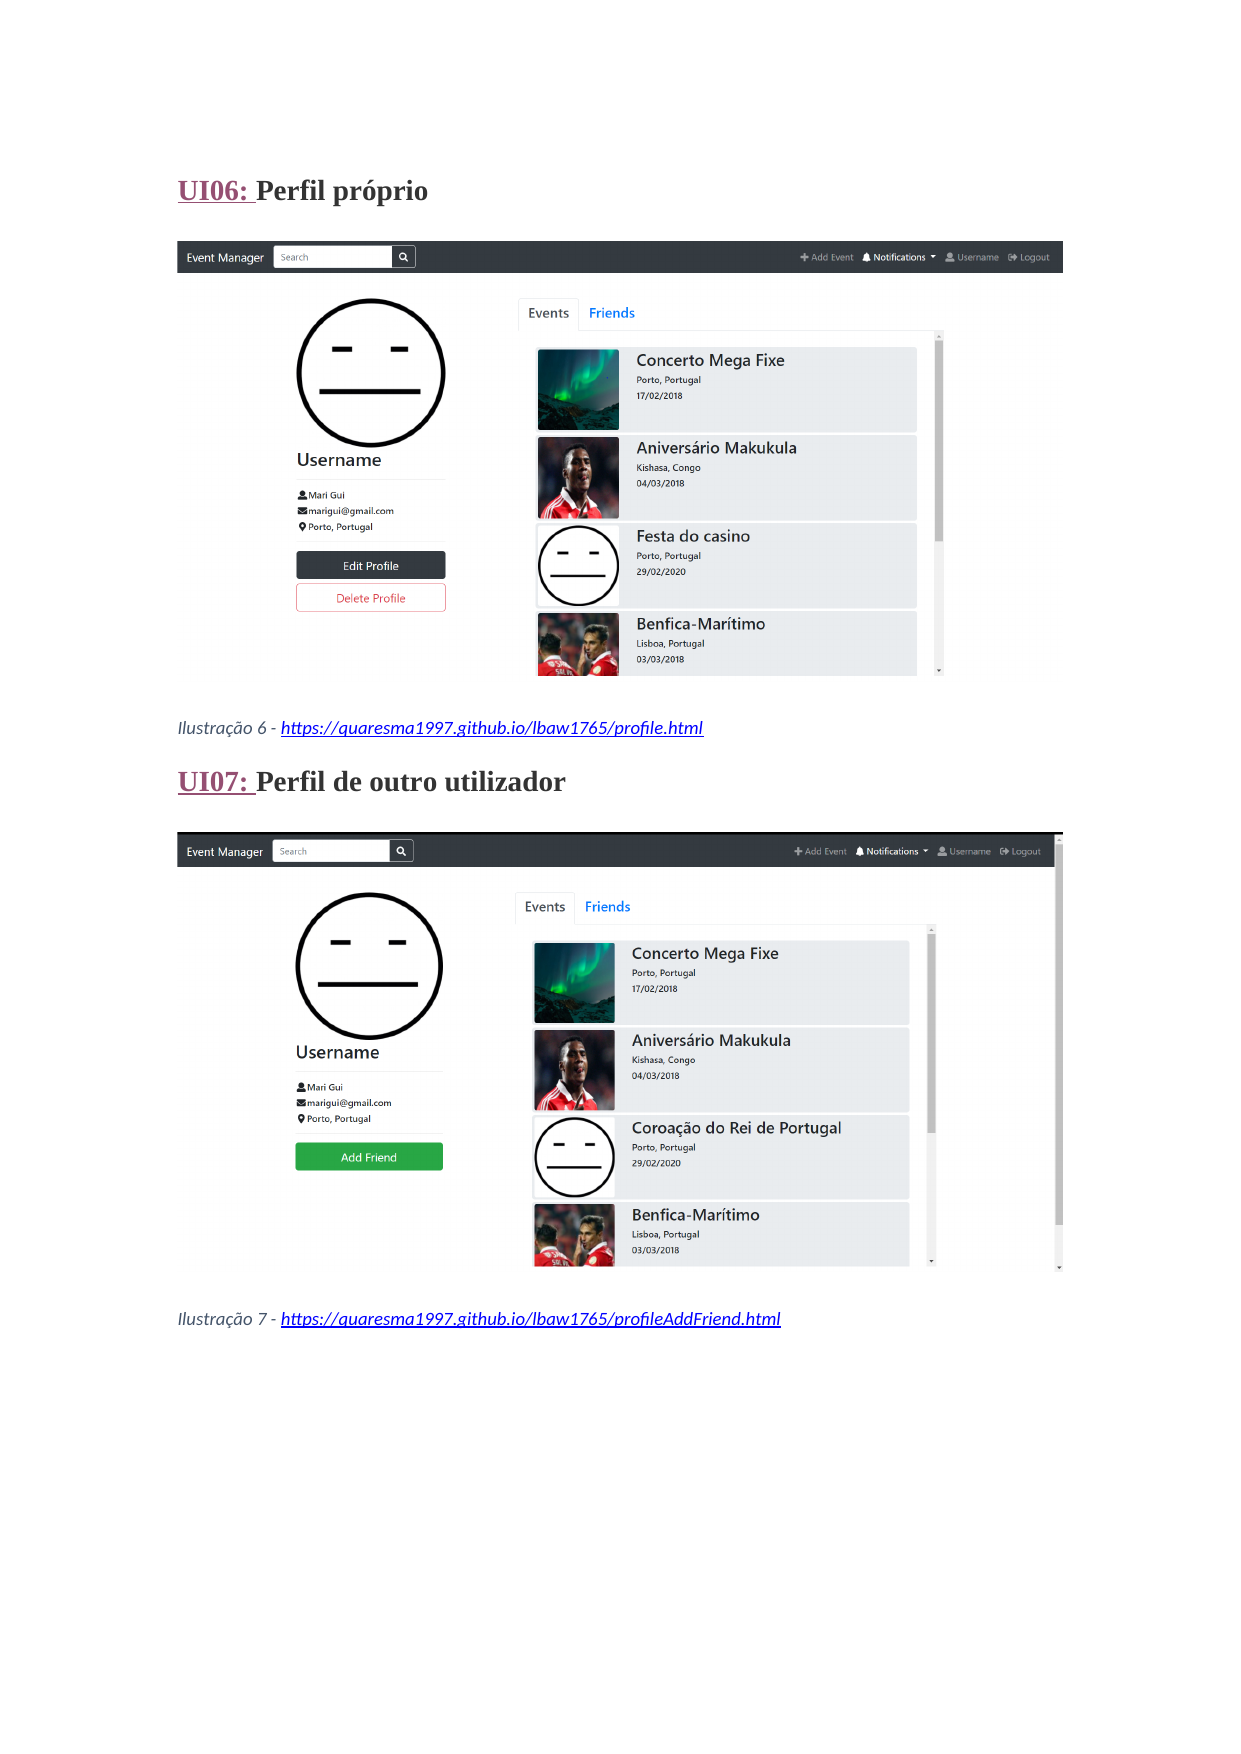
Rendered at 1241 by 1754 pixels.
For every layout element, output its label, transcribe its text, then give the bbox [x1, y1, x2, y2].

text Ilustração 6 - https://quaresma1997.github.io/lbaw1765/profile.html [177, 716, 1063, 739]
picture [177, 832, 1063, 1272]
picture [177, 241, 1063, 682]
text Ilustração 7 - https://quaresma1997.github.io/lbaw1765/profileAddFriend.html [177, 1307, 1063, 1329]
text UI06: Perfil próprio [177, 173, 1063, 206]
text UI07: Perfil de outro utilizador [177, 764, 1063, 798]
